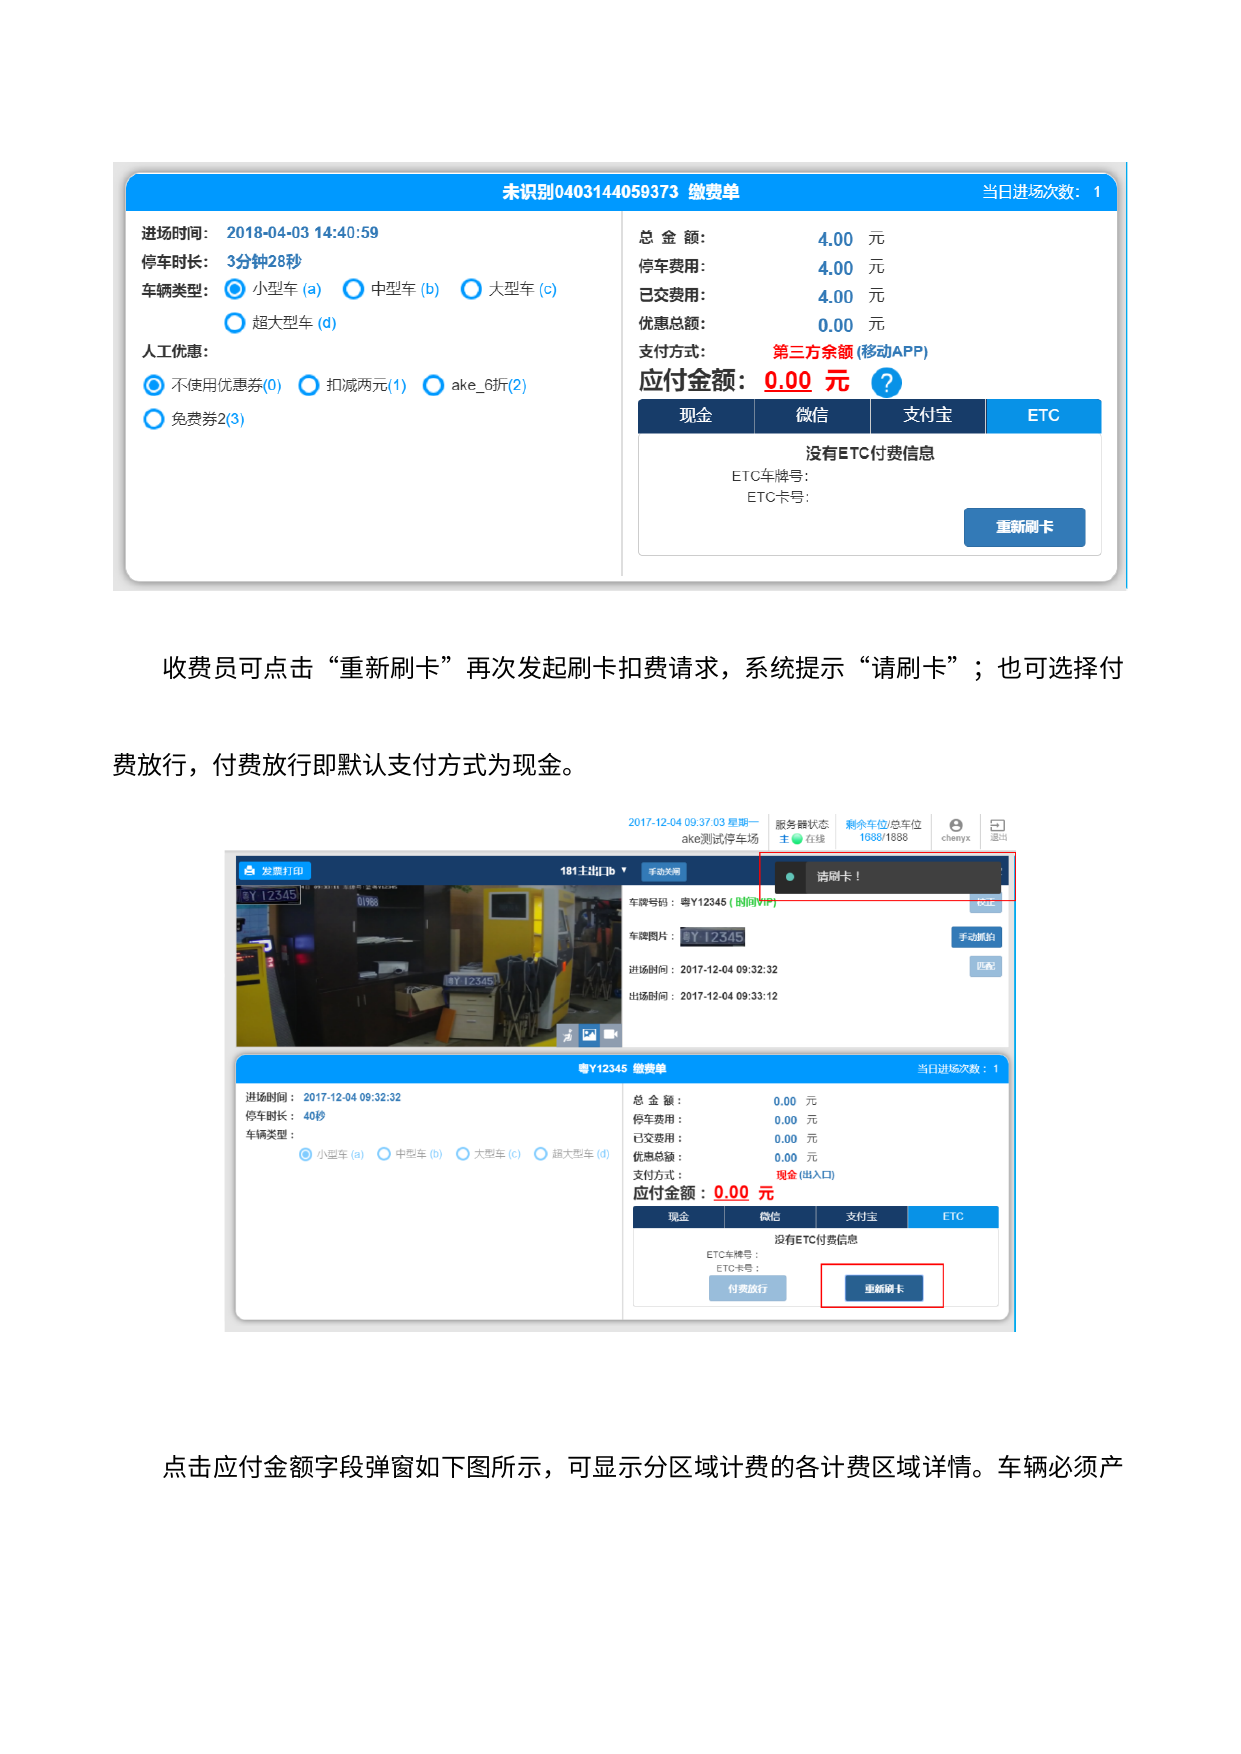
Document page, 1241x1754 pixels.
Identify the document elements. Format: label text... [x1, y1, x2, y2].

picture [113, 162, 1128, 591]
picture [224, 814, 1016, 1332]
text 收费员可点击“重新刷卡”再次发起刷卡扣费请求，系统提示“请刷卡”；也可选择付费放行，付费放行即默认支付方式为现金。 [112, 634, 1128, 796]
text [112, 1433, 1128, 1498]
